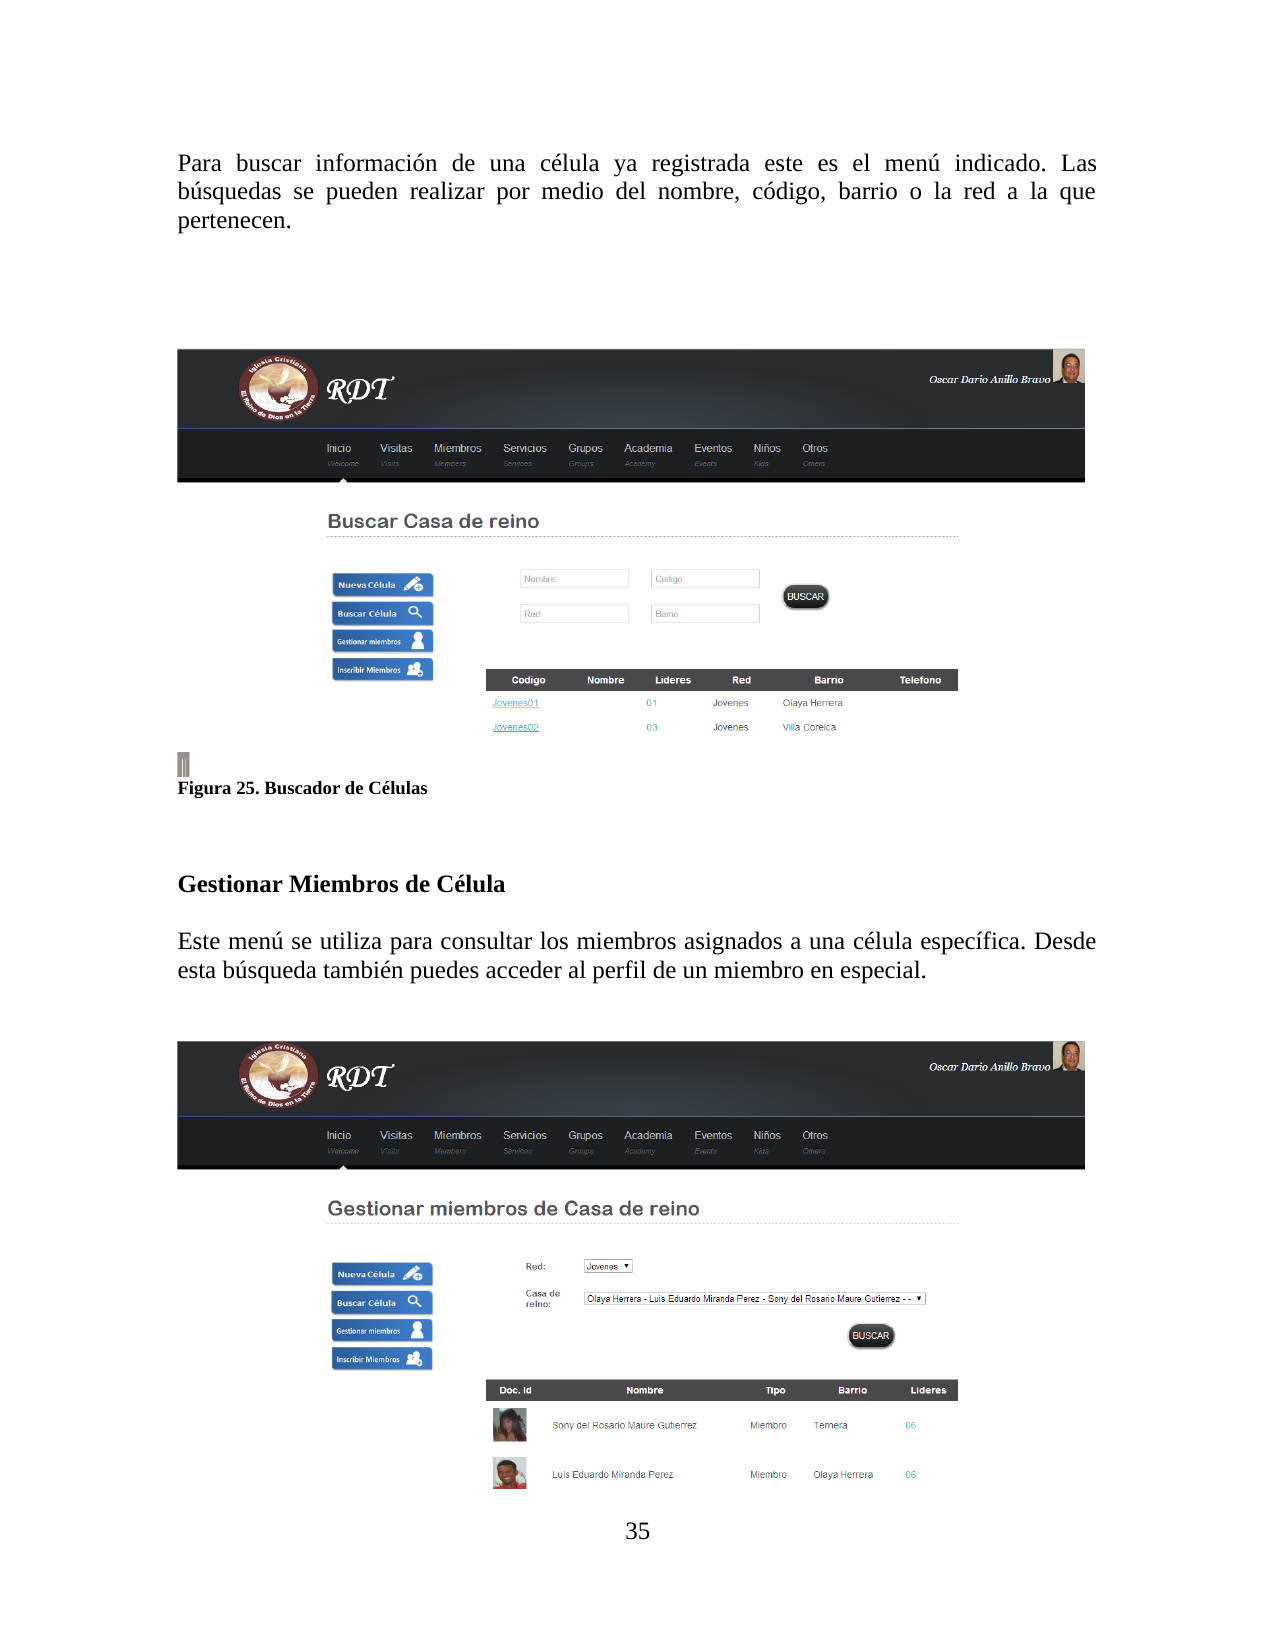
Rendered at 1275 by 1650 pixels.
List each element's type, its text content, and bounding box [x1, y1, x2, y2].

text Para buscar información de una célula ya registrada este es el menú indicado. Las búsquedas se pueden realizar por medio del nombre, código, barrio o la red a la que pertenecen. [177, 148, 1098, 234]
text Este menú se utiliza para consultar los miembros asignados a una célula específica. Desde esta búsqueda también puedes acceder al perfil de un miembro en especial. [177, 926, 1098, 984]
picture [177, 348, 1085, 777]
subtitle Gestionar Miembros de Célula [177, 869, 1098, 898]
picture [177, 1041, 1085, 1489]
